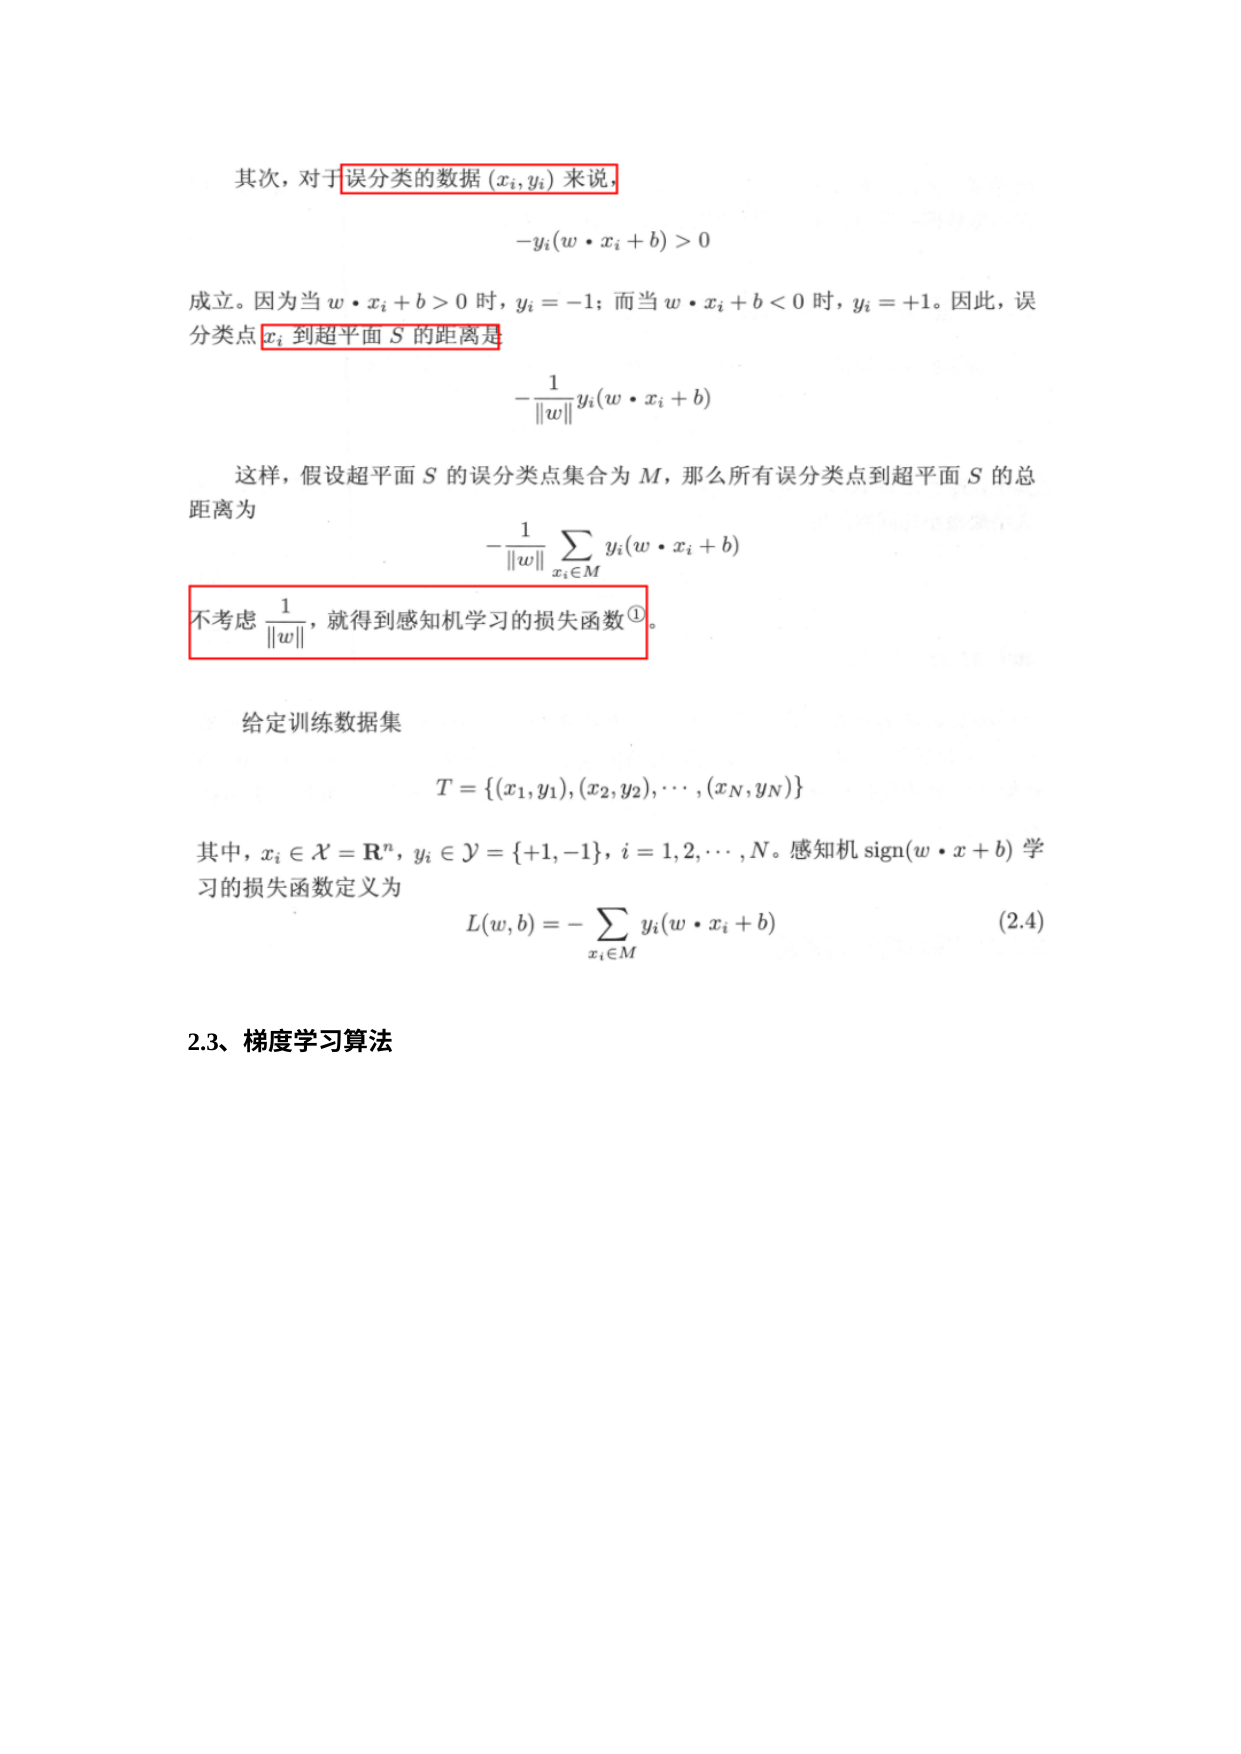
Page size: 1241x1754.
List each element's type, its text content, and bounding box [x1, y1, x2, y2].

picture [187, 162, 1053, 668]
subtitle 2.3、梯度学习算法 [187, 1007, 1053, 1072]
picture [187, 698, 1053, 964]
